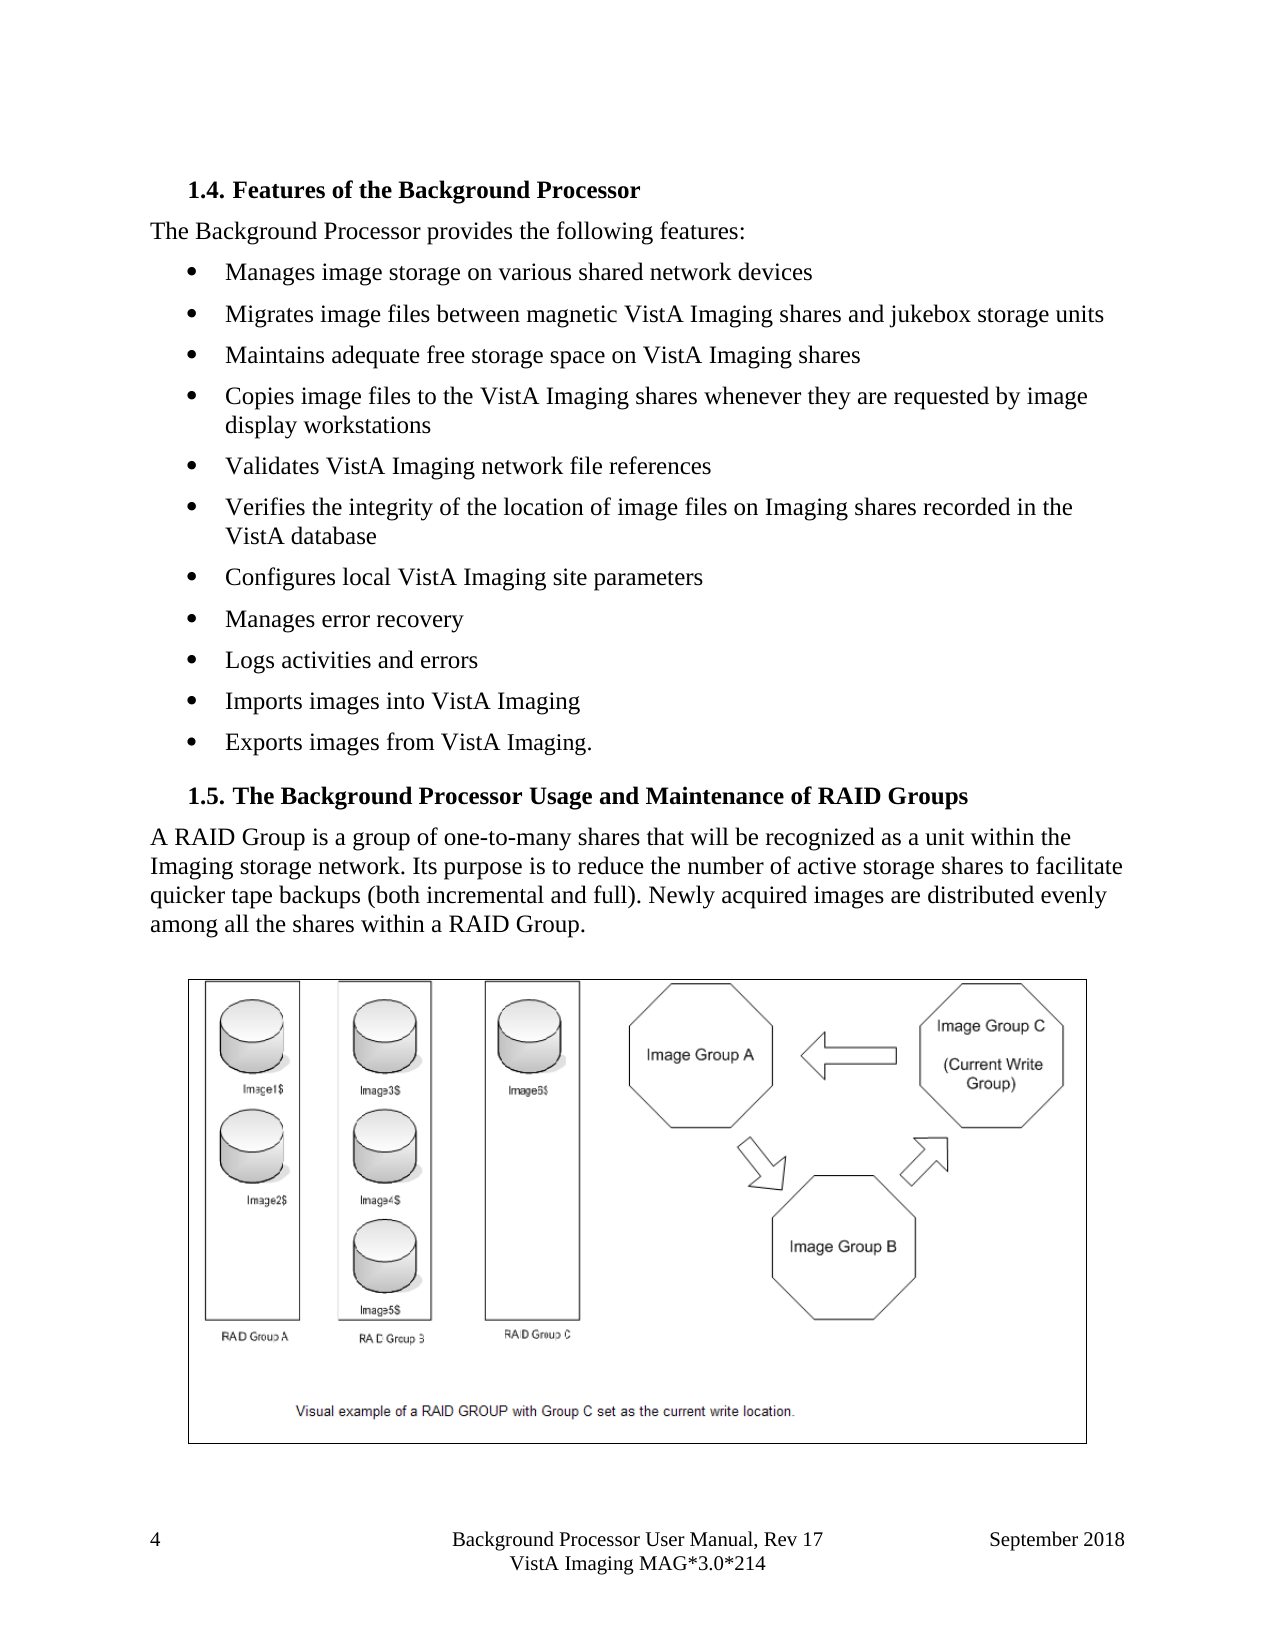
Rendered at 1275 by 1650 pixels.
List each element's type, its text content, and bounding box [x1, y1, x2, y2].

picture [189, 980, 1086, 1443]
list Manages error recovery [187, 604, 1125, 632]
list Configures local VistA Imaging site parameters [187, 562, 1125, 591]
text The Background Processor provides the following features: [150, 216, 1125, 245]
list Validates VistA Imaging network file references [187, 451, 1125, 480]
list Manages image storage on various shared network devices [187, 257, 1125, 286]
subtitle Features of the Background Processor [187, 175, 1125, 204]
list Maintains adequate free storage space on VistA Imaging shares [187, 340, 1125, 369]
list Verifies the integrity of the location of image files on Imaging shares recorded in the VistA database [187, 492, 1125, 550]
subtitle The Background Processor Usage and Maintenance of RAID Groups [187, 781, 1125, 810]
list Exports images from VistA Imaging. [187, 727, 1125, 756]
list Migrates image files between magnetic VistA Imaging shares and jukebox storage units [187, 299, 1125, 327]
list Logs activities and errors [187, 645, 1125, 674]
list Imports images into VistA Imaging [187, 686, 1125, 715]
list Copies image files to the VistA Imaging shares whenever they are requested by image display workstations [187, 381, 1125, 439]
text A RAID Group is a group of one-to-many shares that will be recognized as a unit within the Imaging storage network. Its purpose is to reduce the number of active storage shares to facilitate quicker tape backups (both incremental and full). Newly acquired images are distributed evenly among all the shares within a RAID Group. [150, 822, 1125, 966]
